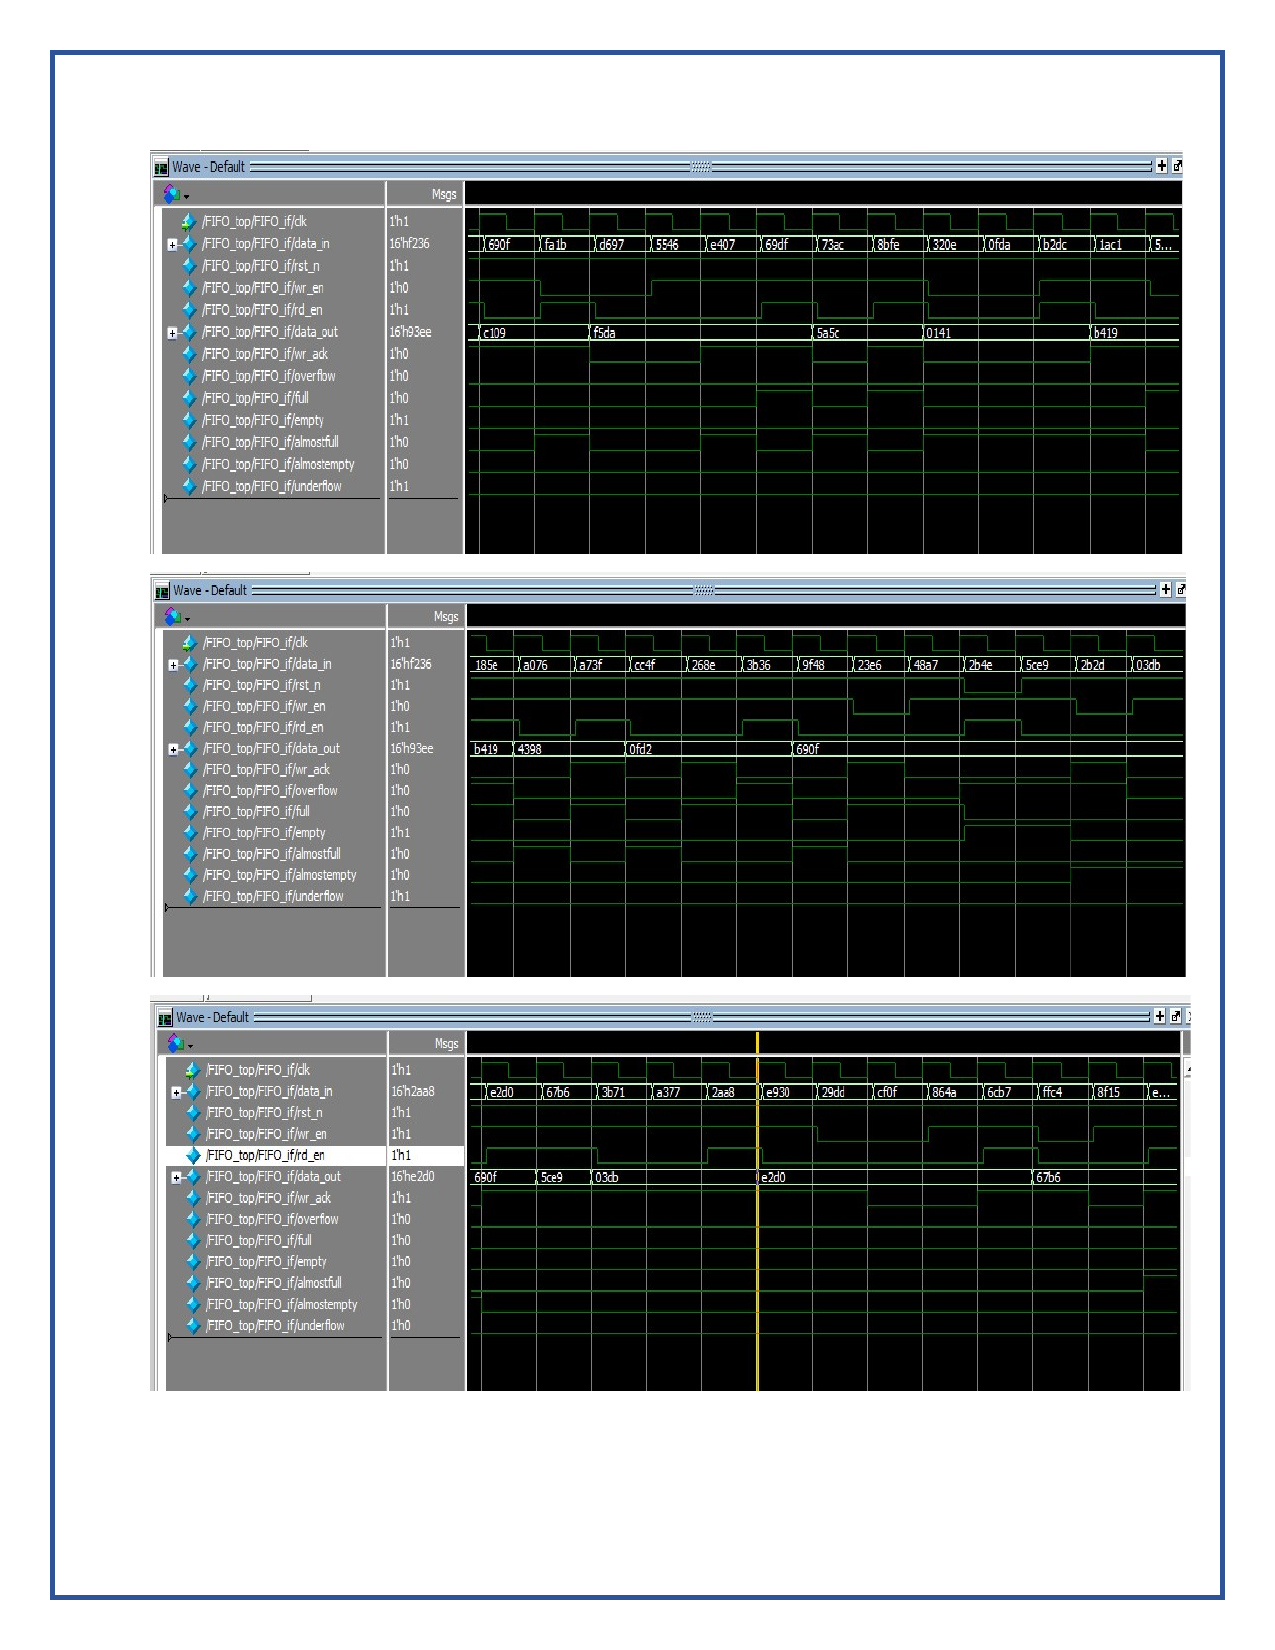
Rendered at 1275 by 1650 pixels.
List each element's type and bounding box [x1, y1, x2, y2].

picture [150, 572, 1186, 977]
picture [150, 995, 1191, 1391]
picture [150, 150, 1183, 554]
